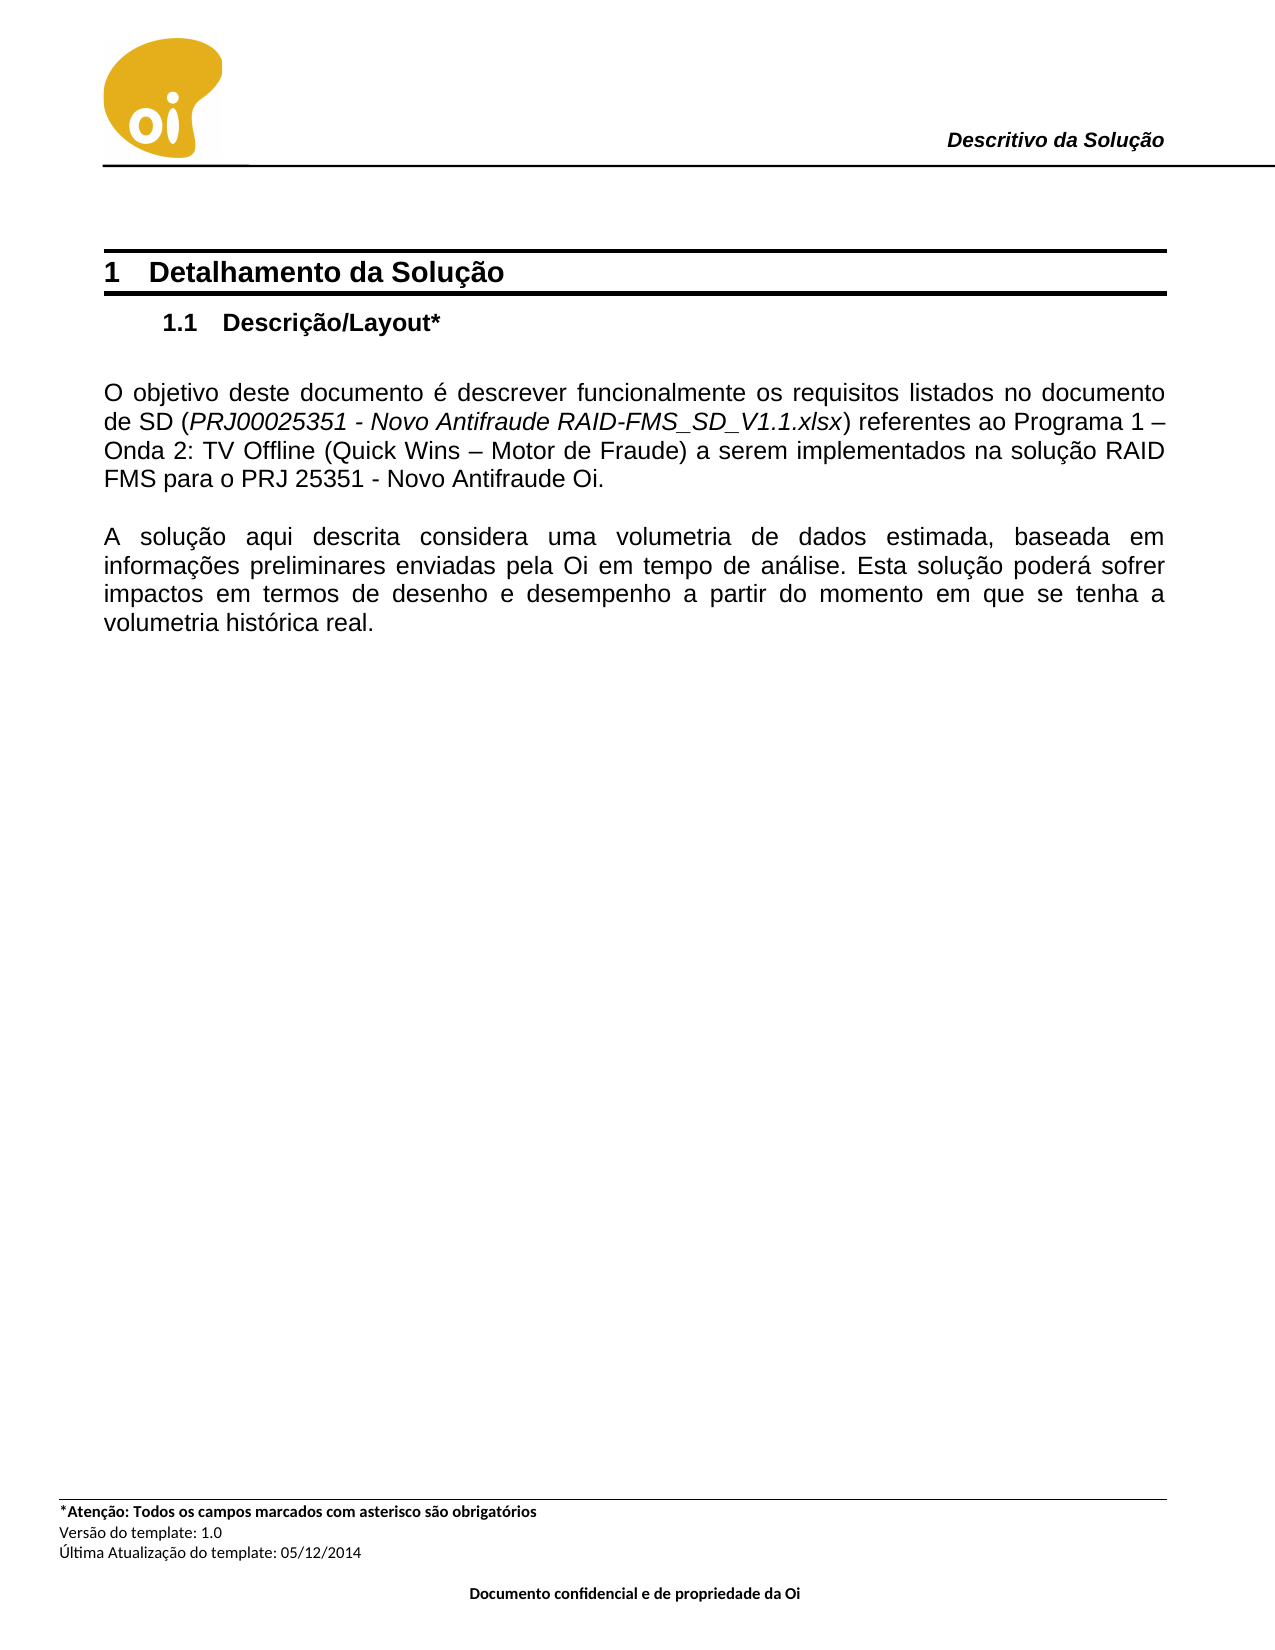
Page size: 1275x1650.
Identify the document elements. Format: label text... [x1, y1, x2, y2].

text A solução aqui descrita considera uma volumetria de dados estimada, baseada em informações preliminares enviadas pela Oi em tempo de análise. Esta solução poderá sofrer impactos em termos de desenho e desempenho a partir do momento em que se tenha a volumetria histórica real. [103, 522, 1167, 637]
subtitle Descrição/Layout* [162, 308, 1167, 337]
picture [103, 38, 223, 158]
text O objetivo deste documento é descrever funcionalmente os requisitos listados no documento de SD (PRJ00025351 - Novo Antifraude RAID-FMS_SD_V1.1.xlsx) referentes ao Programa 1 – Onda 2: TV Offline (Quick Wins – Motor de Fraude) a serem implementados na solução RAID FMS para o PRJ 25351 - Novo Antifraude Oi. [103, 378, 1167, 493]
subtitle Detalhamento da Solução [103, 250, 1167, 296]
